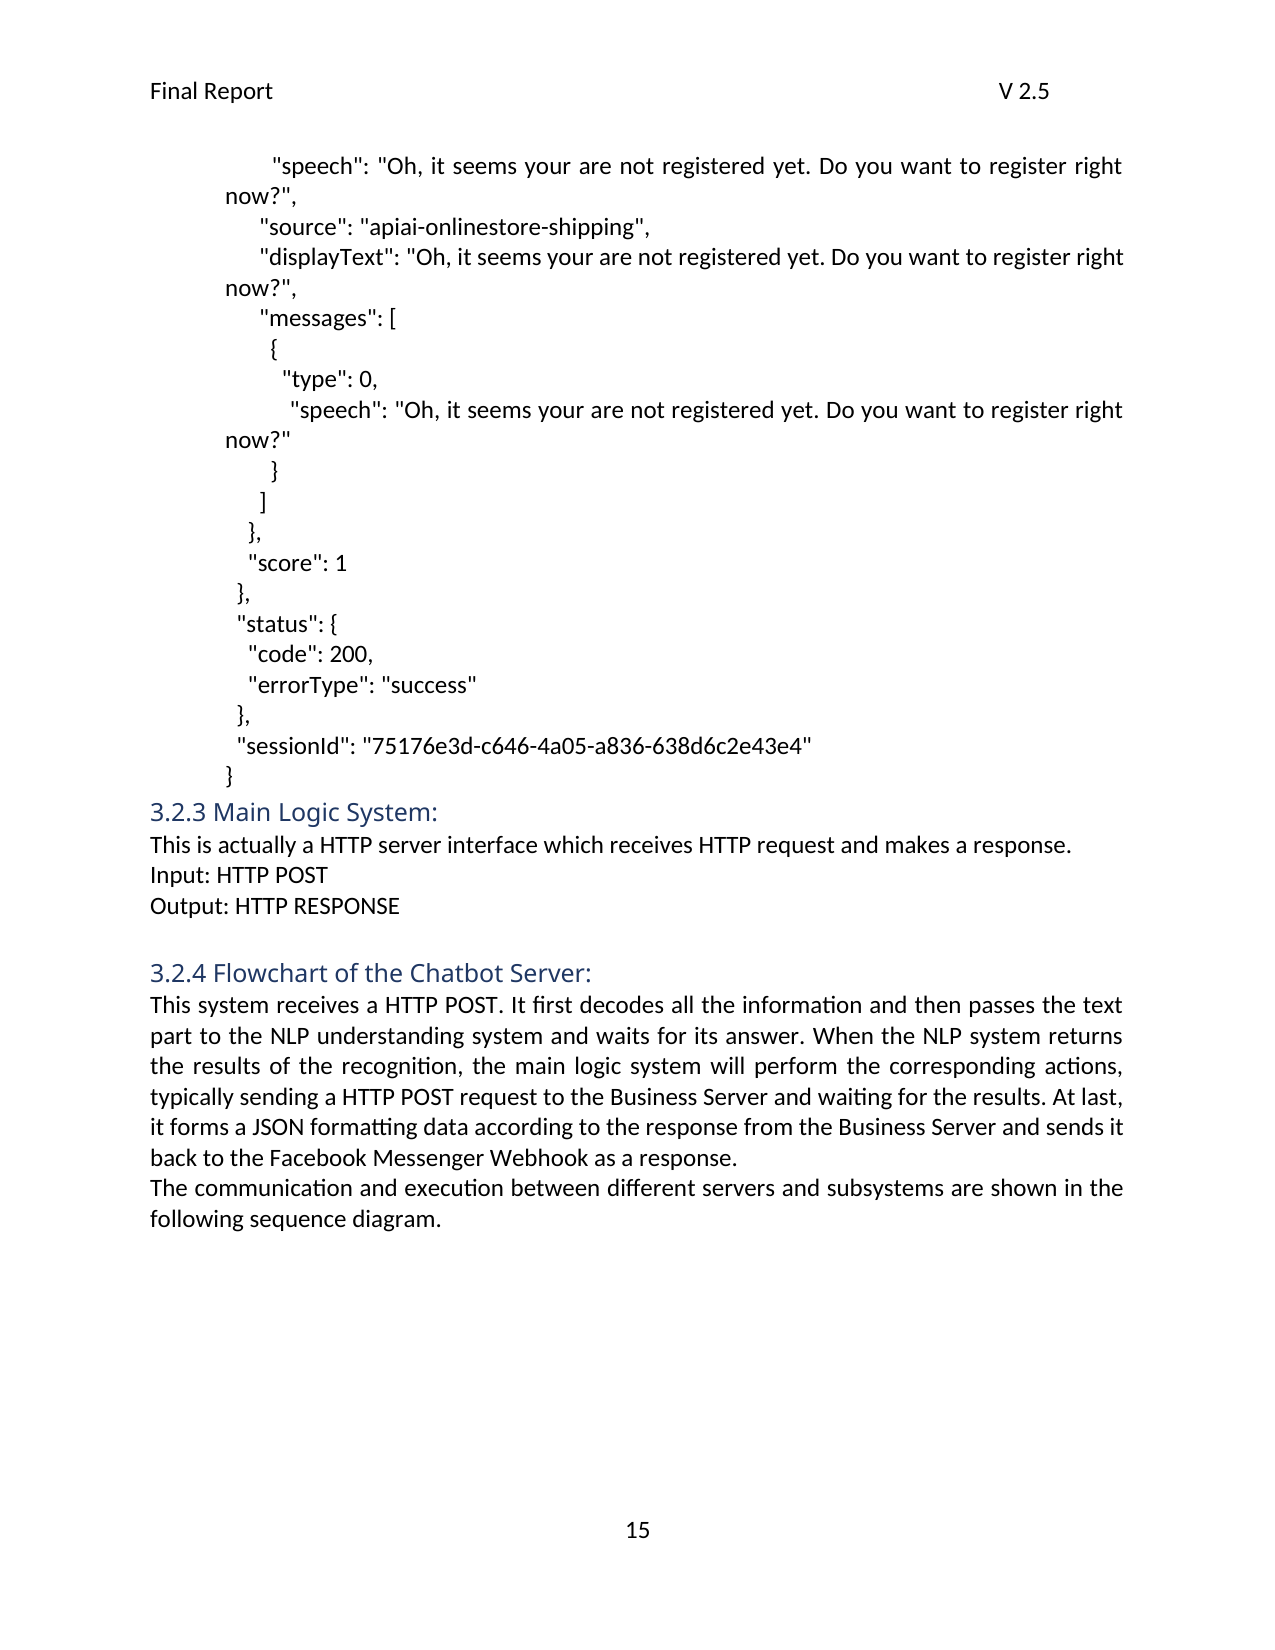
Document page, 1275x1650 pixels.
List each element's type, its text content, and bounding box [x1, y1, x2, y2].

list }, [225, 577, 1125, 608]
list } [225, 455, 1125, 486]
list "displayText": "Oh, it seems your are not registered yet. Do you want to register right now?", [225, 242, 1125, 303]
list }, [225, 516, 1125, 547]
list "speech": "Oh, it seems your are not registered yet. Do you want to register right now?" [225, 394, 1125, 455]
list "speech": "Oh, it seems your are not registered yet. Do you want to register right now?", [225, 150, 1125, 211]
subtitle 3.2.4 Flowchart of the Chatbot Server: [150, 955, 1125, 989]
list "type": 0, [225, 364, 1125, 394]
text Input: HTTP POST [150, 860, 1125, 890]
list "sessionId": "75176e3d-c646-4a05-a836-638d6c2e43e4" [225, 730, 1125, 760]
list "code": 200, [225, 638, 1125, 669]
list "errorType": "success" [225, 669, 1125, 699]
text Output: HTTP RESPONSE [150, 890, 1125, 921]
list "score": 1 [225, 547, 1125, 577]
text The communication and execution between different servers and subsystems are shown in the following sequence diagram. [150, 1173, 1125, 1234]
text This is actually a HTTP server interface which receives HTTP request and makes a response. [150, 829, 1125, 860]
list "status": { [225, 608, 1125, 638]
list { [225, 333, 1125, 364]
list }, [225, 699, 1125, 730]
subtitle 3.2.3 Main Logic System: [150, 795, 1125, 829]
list } [225, 760, 1125, 791]
list "messages": [ [225, 303, 1125, 333]
text This system receives a HTTP POST. It first decodes all the information and then passes the text part to the NLP understanding system and waits for its answer. When the NLP system returns the results of the recognition, the main logic system will perform the corresponding actions, typically sending a HTTP POST request to the Business Server and waiting for the results. At last, it forms a JSON formatting data according to the response from the Business Server and sends it back to the Facebook Messenger Webhook as a response. [150, 989, 1125, 1173]
list ] [225, 486, 1125, 516]
list "source": "apiai-onlinestore-shipping", [225, 211, 1125, 242]
